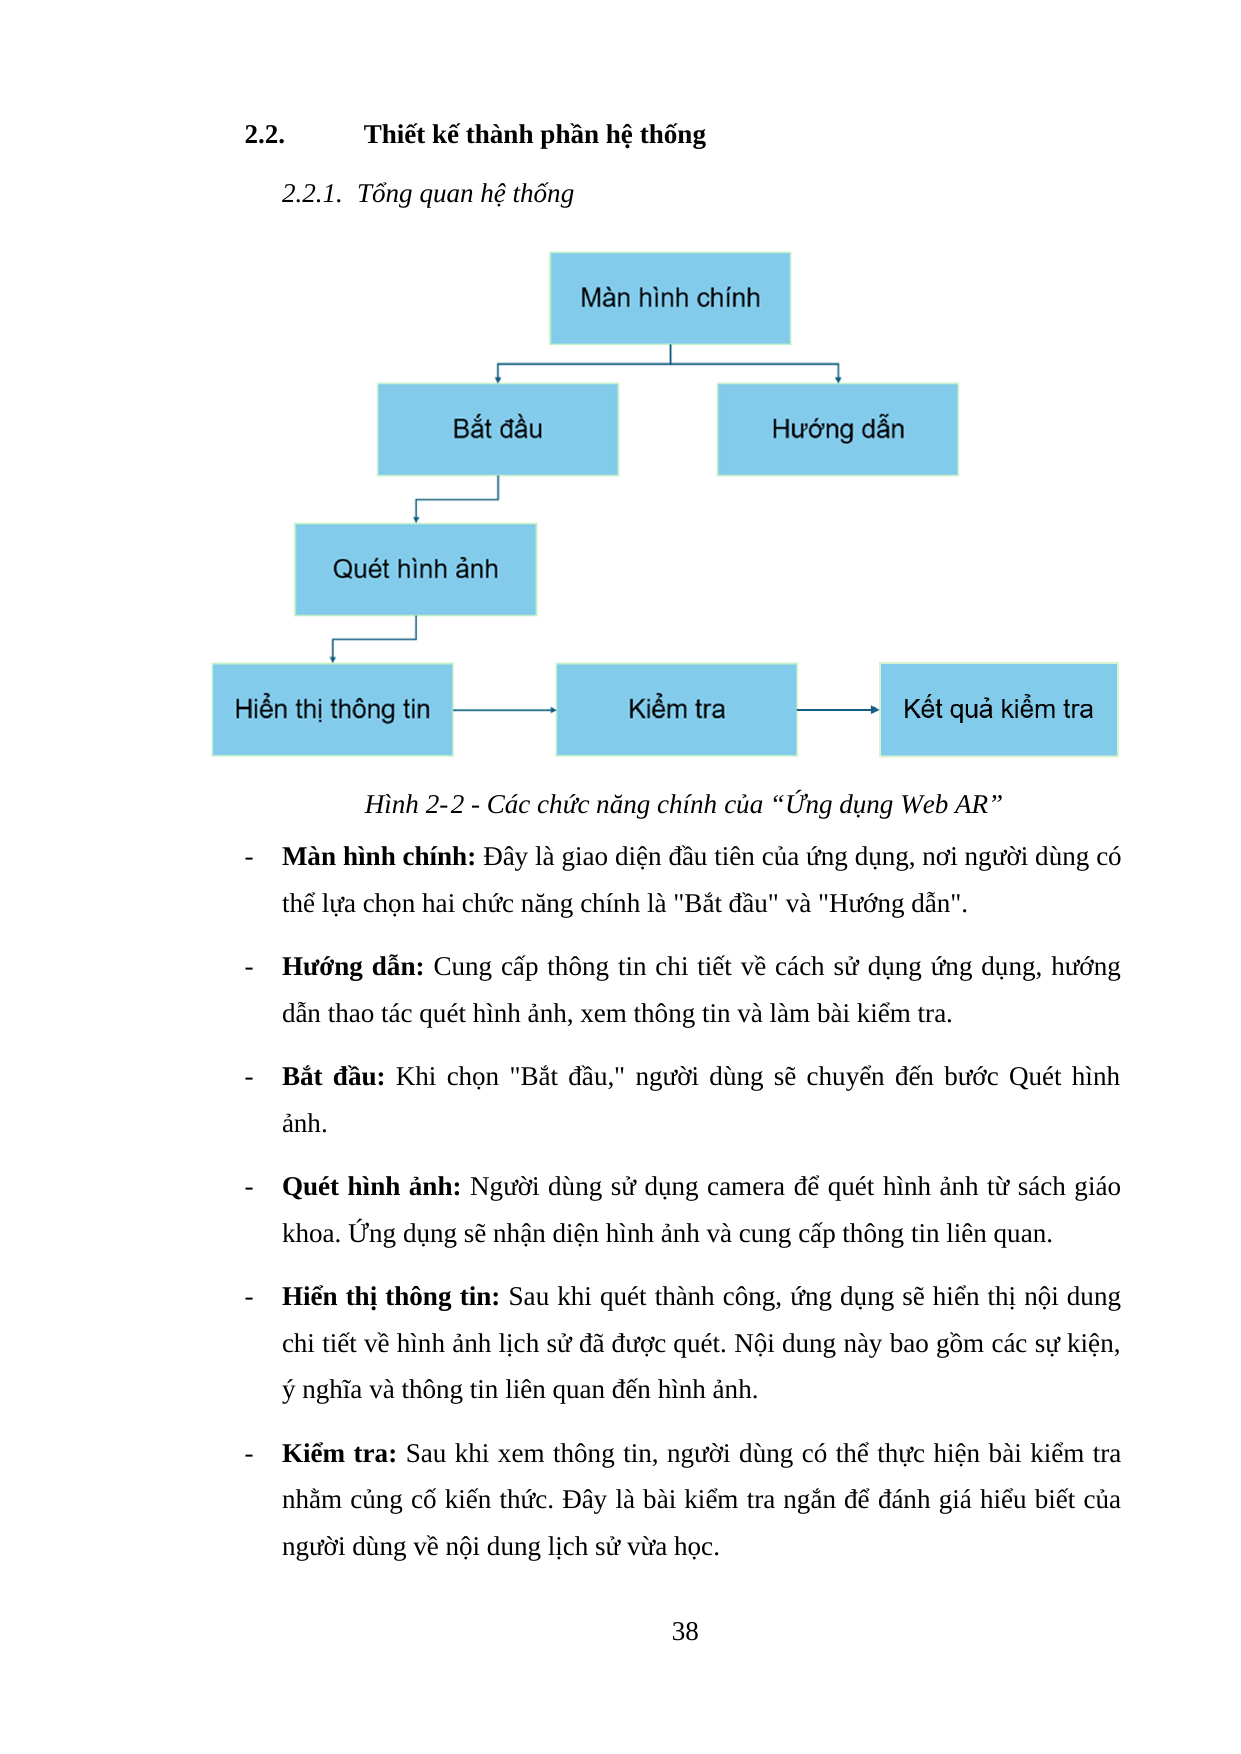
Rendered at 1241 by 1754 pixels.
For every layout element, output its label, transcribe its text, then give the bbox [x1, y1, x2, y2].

list Màn hình chính: Đây là giao diện đầu tiên của ứng dụng, nơi người dùng có thể lựa chọn hai chức năng chính là "Bắt đầu" và "Hướng dẫn". [244, 840, 1122, 918]
list Kiểm tra: Sau khi xem thông tin, người dùng có thể thực hiện bài kiểm tra nhằm củng cố kiến thức. Đây là bài kiểm tra ngắn để đánh giá hiểu biết của người dùng về nội dung lịch sử vừa học. [244, 1437, 1122, 1561]
text Hình 2-2 - Các chức năng chính của “Ứng dụng Web AR” [207, 788, 1122, 819]
list Quét hình ảnh: Người dùng sử dụng camera để quét hình ảnh từ sách giáo khoa. Ứng dụng sẽ nhận diện hình ảnh và cung cấp thông tin liên quan. [244, 1170, 1122, 1248]
list Bắt đầu: Khi chọn "Bắt đầu," người dùng sẽ chuyển đến bước Quét hình ảnh. [244, 1060, 1122, 1138]
list Hướng dẫn: Cung cấp thông tin chi tiết về cách sử dụng ứng dụng, hướng dẫn thao tác quét hình ảnh, xem thông tin và làm bài kiểm tra. [244, 950, 1122, 1028]
subtitle Tổng quan hệ thống [282, 177, 1122, 208]
subtitle Thiết kế thành phần hệ thống [244, 118, 1122, 149]
picture [206, 236, 1123, 769]
list Hiển thị thông tin: Sau khi quét thành công, ứng dụng sẽ hiển thị nội dung chi tiết về hình ảnh lịch sử đã được quét. Nội dung này bao gồm các sự kiện, ý nghĩa và thông tin liên quan đến hình ảnh. [244, 1280, 1122, 1404]
